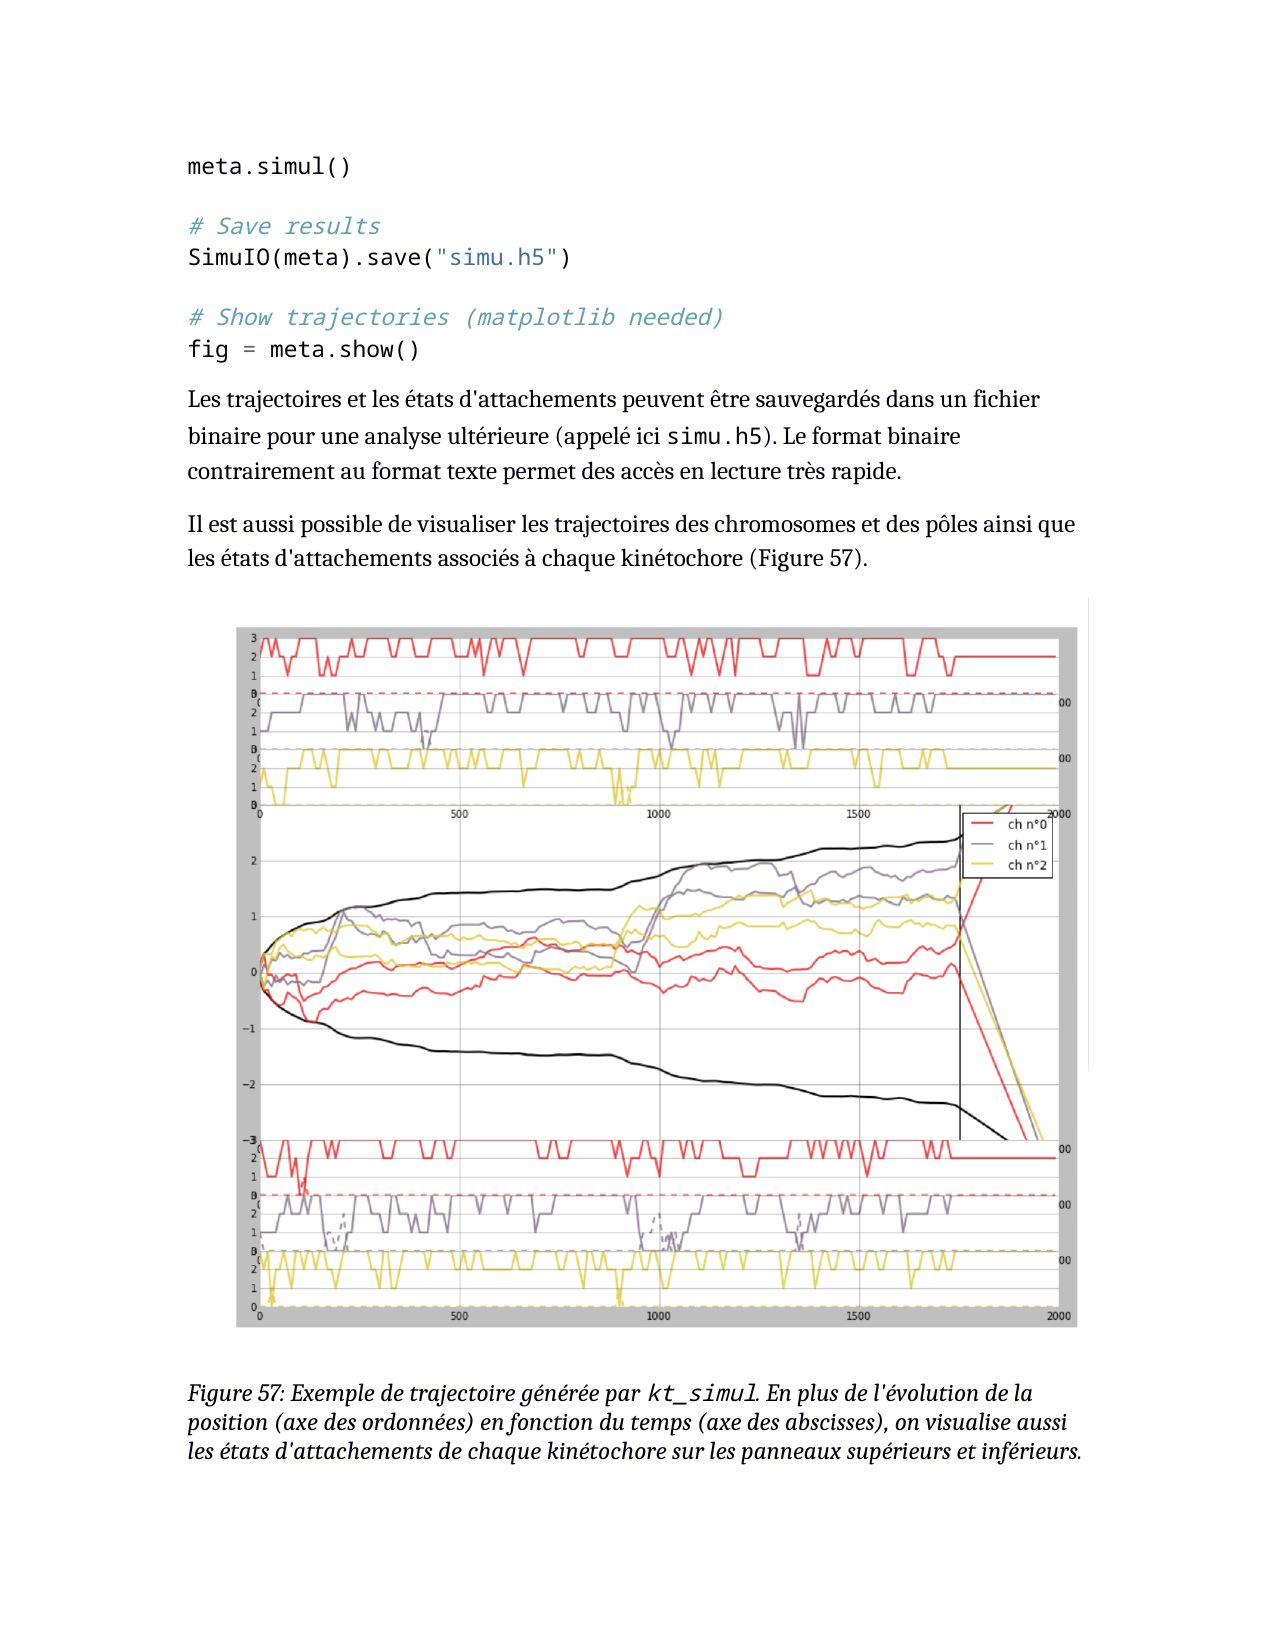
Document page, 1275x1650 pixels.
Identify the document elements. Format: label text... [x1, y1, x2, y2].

text Il est aussi possible de visualiser les trajectoires des chromosomes et des pôles ainsi que les états d'attachements associés à chaque kinétochore (Figure 57). [187, 510, 1087, 573]
picture [206, 597, 1107, 1357]
text Les trajectoires et les états d'attachements peuvent être sauvegardés dans un fichier binaire pour une analyse ultérieure (appelé ici simu.h5). Le format binaire contrairement au format texte permet des accès en lecture très rapide. [187, 384, 1087, 485]
text Figure 57: Exemple de trajectoire générée par kt_simul. En plus de l'évolution de la position (axe des ordonnées) en fonction du temps (axe des abscisses), on visualise aussi les états d'attachements de chaque kinétochore sur les panneaux supérieurs et inférieurs. [187, 1377, 1087, 1466]
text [187, 150, 1087, 364]
